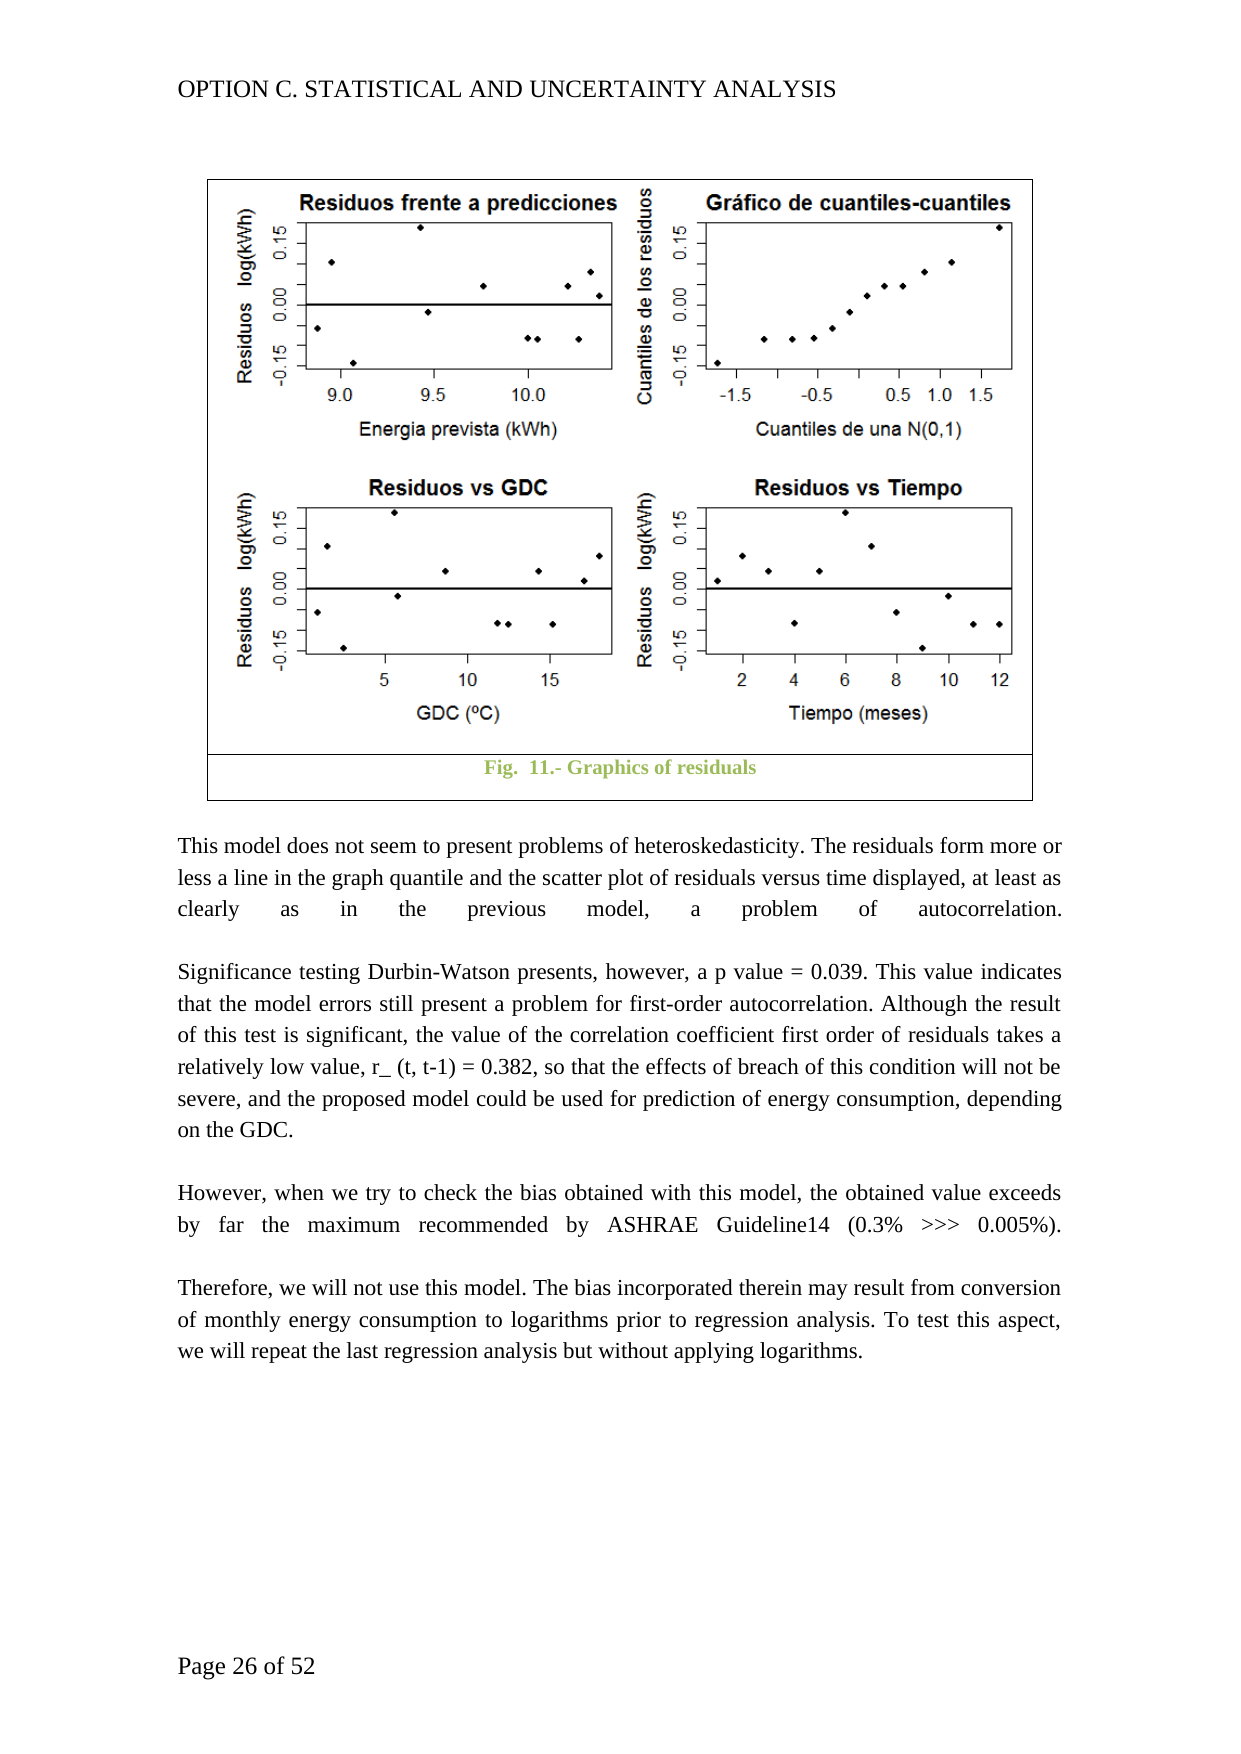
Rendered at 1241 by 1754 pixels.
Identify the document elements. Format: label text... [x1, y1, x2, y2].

text This model does not seem to present problems of heteroskedasticity. The residuals form more or less a line in the graph quantile and the scatter plot of residuals versus time displayed, at least as clearly as in the previous model, a problem of autocorrelation. Significance testing Durbin-Watson presents, however, a p value = 0.039. This value indicates that the model errors still present a problem for first-order autocorrelation. Although the result of this test is significant, the value of the correlation coefficient first order of residuals takes a relatively low value, r_ (t, t-1) = 0.382, so that the effects of breach of this condition will not be severe, and the proposed model could be used for prediction of energy consumption, depending on the GDC. [177, 832, 1063, 1143]
text However, when we try to check the bias obtained with this model, the obtained value exceeds by far the maximum recommended by ASHRAE Guideline14 (0.3% >>> 0.005%). Therefore, we will not use this model. The bias incorporated therein may result from conversion of monthly energy consumption to logarithms prior to regression analysis. To test this aspect, we will repeat the last regression analysis but without applying logarithms. [177, 1179, 1063, 1363]
picture [220, 180, 1020, 749]
table_header [208, 180, 1032, 754]
